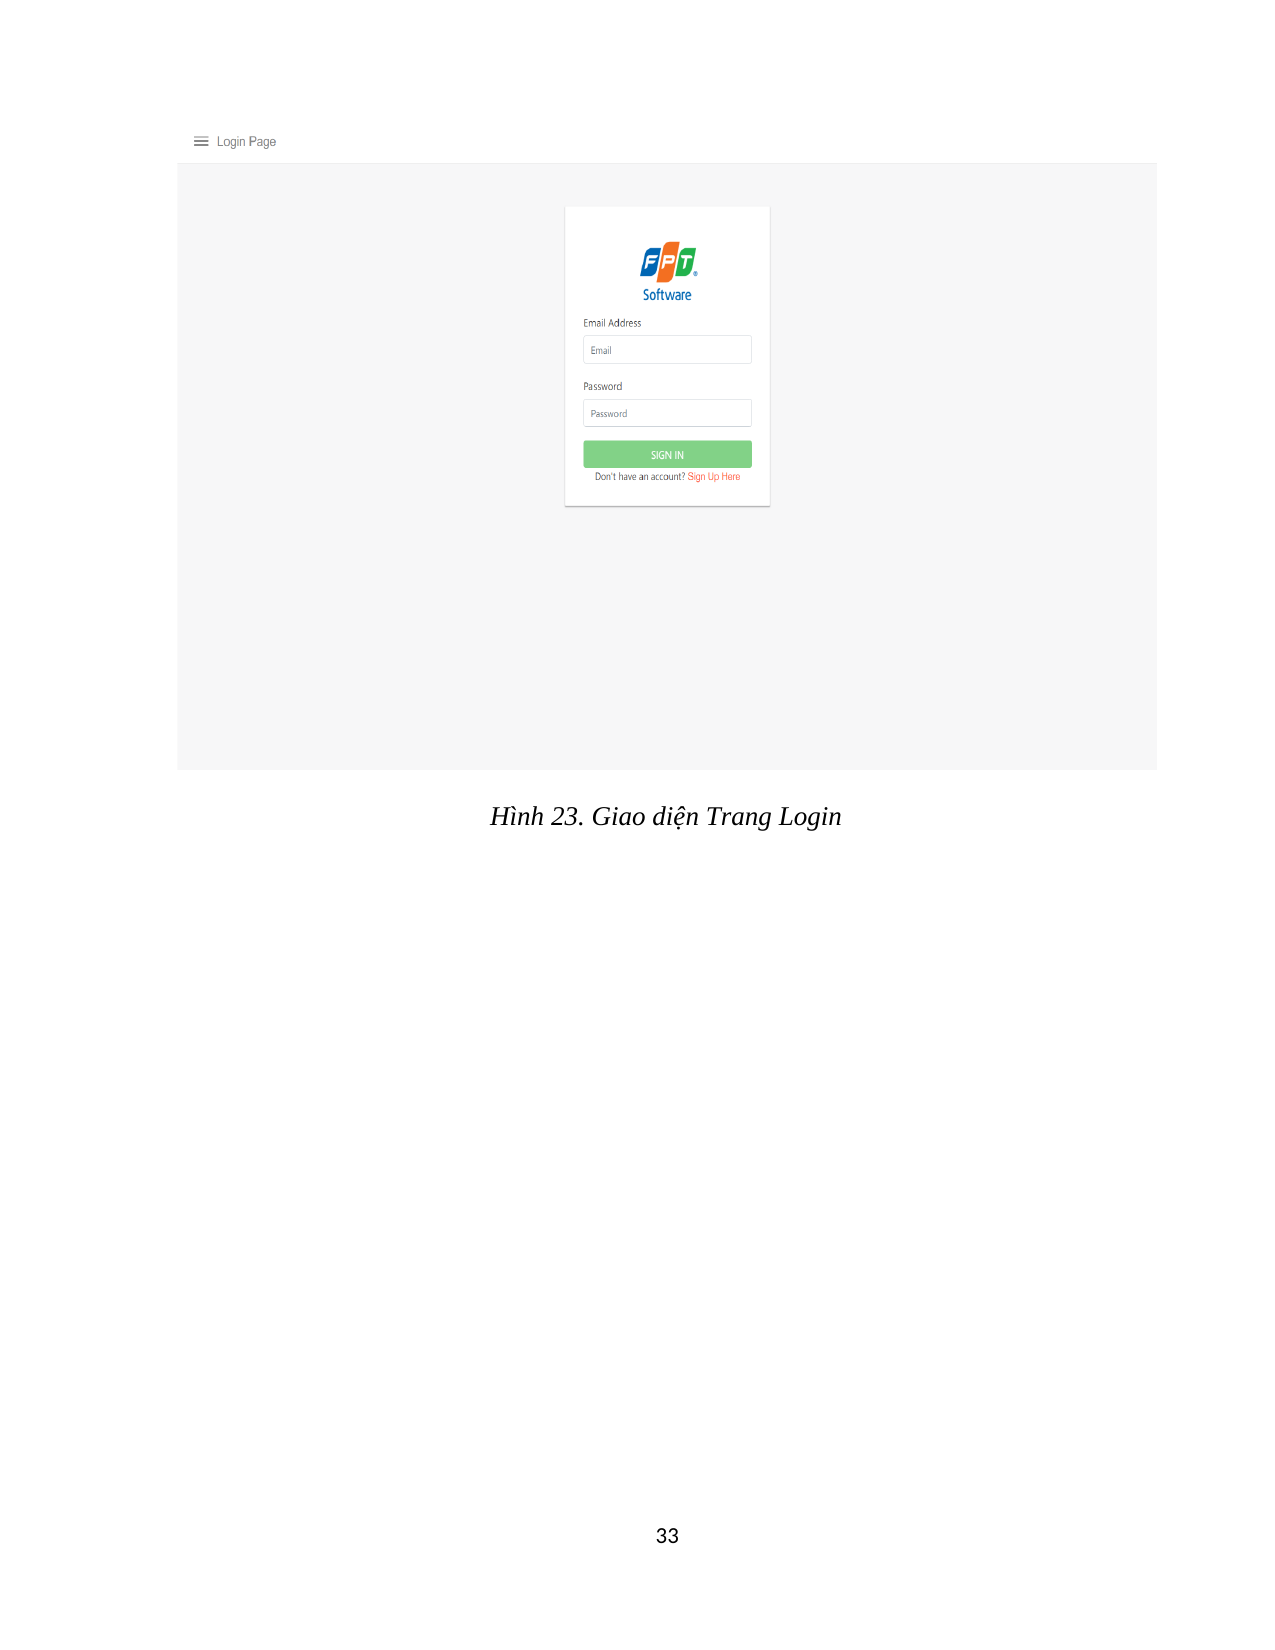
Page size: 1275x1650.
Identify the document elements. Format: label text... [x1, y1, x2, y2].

picture [177, 118, 1157, 770]
text Hình 23. Giao diện Trang Login [177, 801, 1157, 832]
